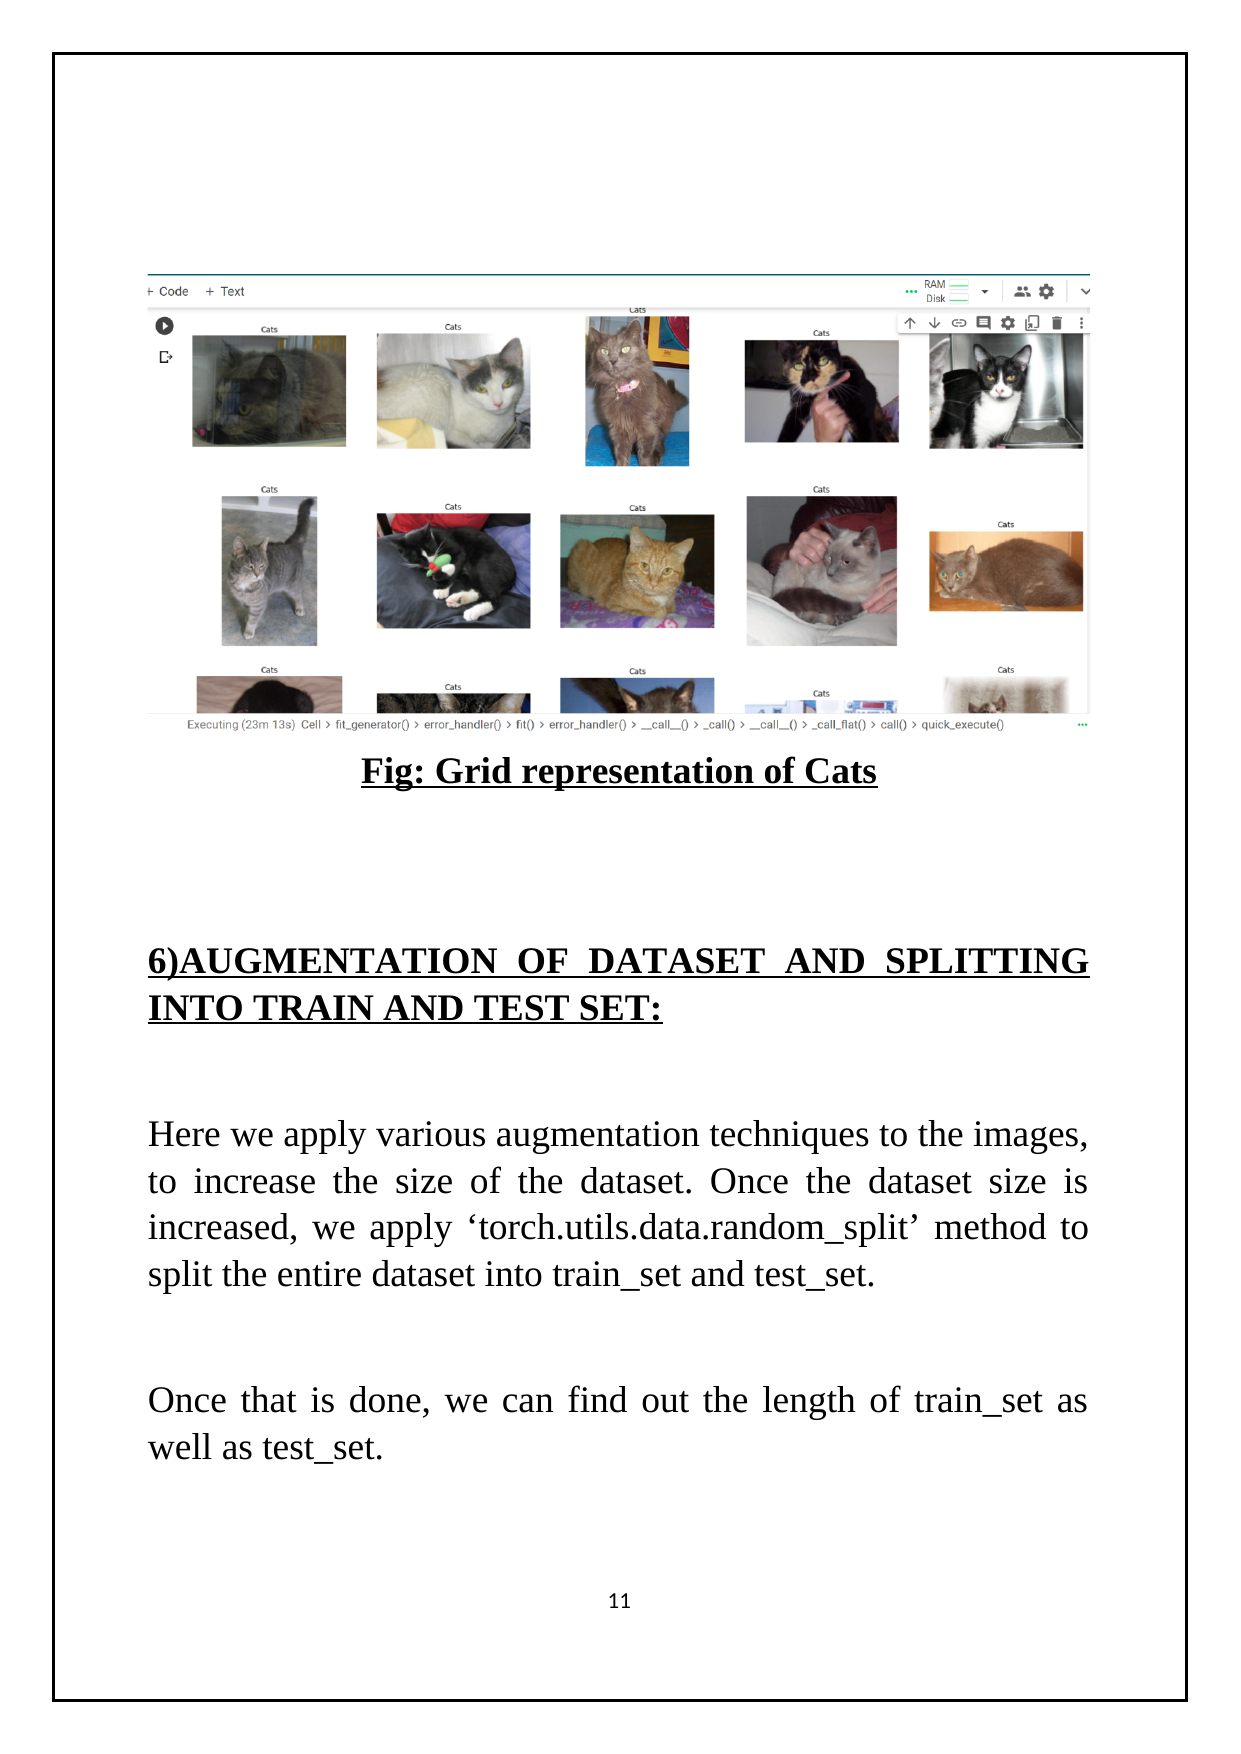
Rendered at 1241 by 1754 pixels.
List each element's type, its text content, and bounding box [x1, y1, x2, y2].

text Fig: Grid representation of Cats [148, 749, 1090, 792]
text Once that is done, we can find out the length of train_set as well as test_set. [148, 1378, 1090, 1467]
text Here we apply various augmentation techniques to the images, to increase the size of the dataset. Once the dataset size is increased, we apply ‘torch.utils.data.random_split’ method to split the entire dataset into train_set and test_set. [148, 1112, 1090, 1294]
picture [147, 274, 1091, 731]
text 6)AUGMENTATION OF DATASET AND SPLITTING INTO TRAIN AND TEST SET: [148, 978, 1090, 1028]
text 6)AUGMENTATION OF DATASET AND SPLITTING INTO TRAIN AND TEST SET: [148, 939, 1090, 976]
